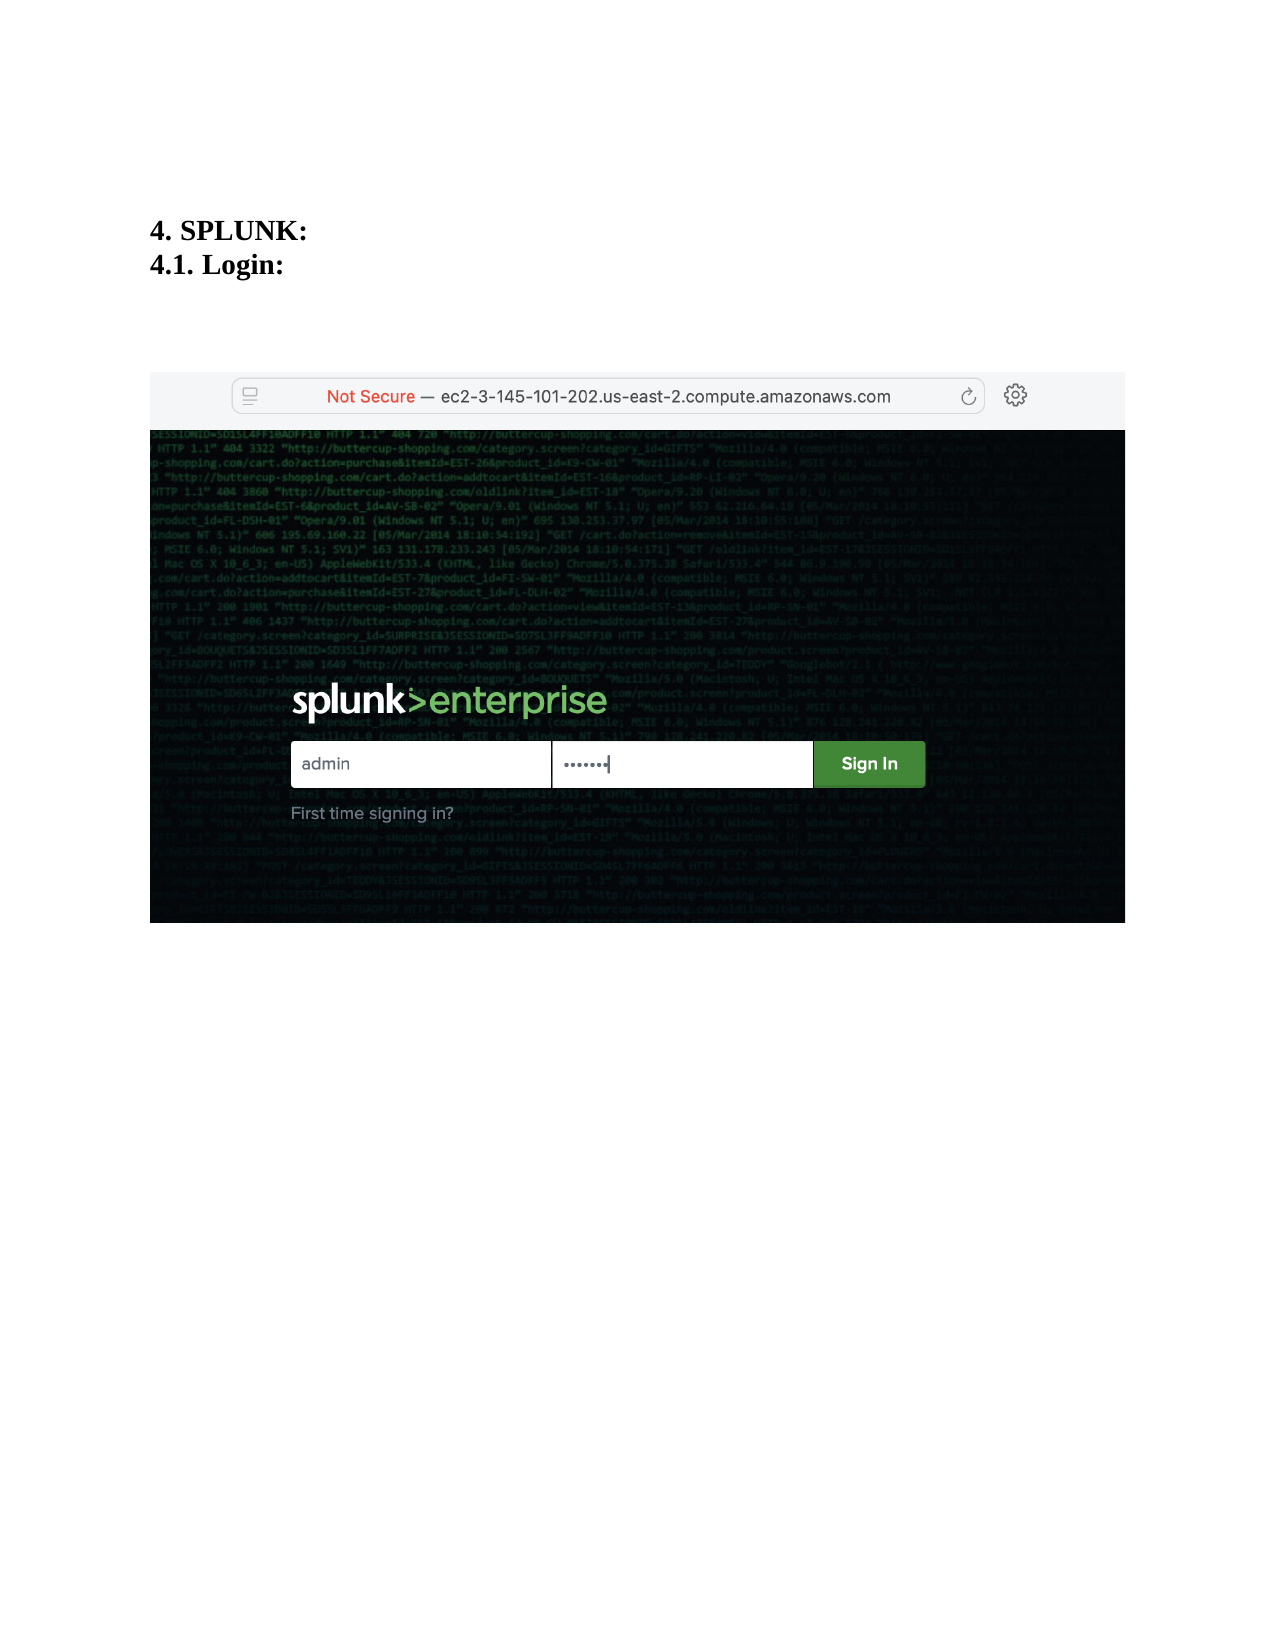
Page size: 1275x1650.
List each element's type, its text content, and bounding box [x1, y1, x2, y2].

picture [150, 372, 1125, 923]
text 4. SPLUNK: [150, 213, 1125, 247]
text 4.1. Login: [150, 247, 1125, 280]
